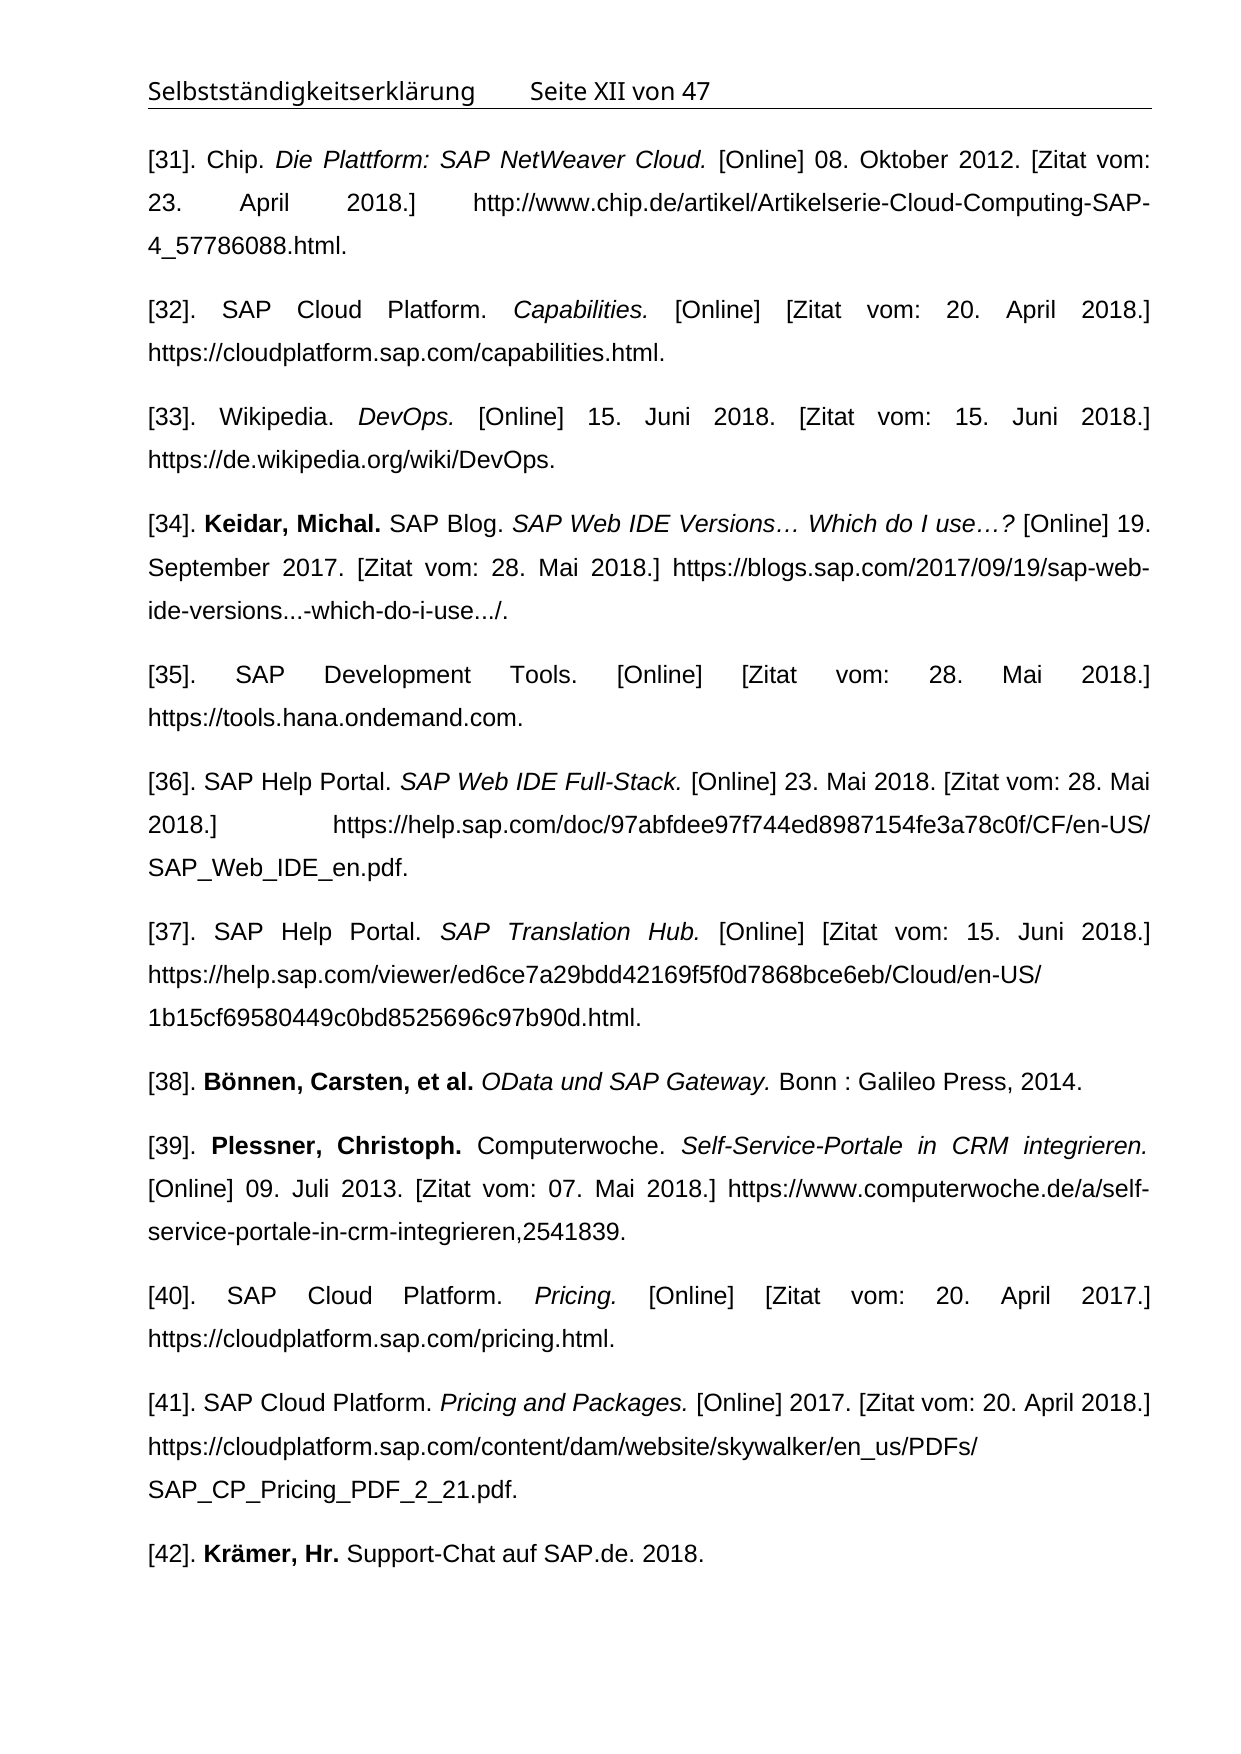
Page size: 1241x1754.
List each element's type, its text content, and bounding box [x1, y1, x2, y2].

text [33]. Wikipedia. DevOps. [Online] 15. Juni 2018. [Zitat vom: 15. Juni 2018.] https://de.wikipedia.org/wiki/DevOps. [148, 402, 1152, 474]
text [32]. SAP Cloud Platform. Capabilities. [Online] [Zitat vom: 20. April 2018.] https://cloudplatform.sap.com/capabilities.html. [148, 295, 1152, 367]
text [38]. Bönnen, Carsten, et al. OData und SAP Gateway. Bonn : Galileo Press, 2014. [148, 1067, 1152, 1096]
text [40]. SAP Cloud Platform. Pricing. [Online] [Zitat vom: 20. April 2017.] https://cloudplatform.sap.com/pricing.html. [148, 1281, 1152, 1353]
text [42]. Krämer, Hr. Support-Chat auf SAP.de. 2018. [148, 1539, 1152, 1567]
text [36]. SAP Help Portal. SAP Web IDE Full-Stack. [Online] 23. Mai 2018. [Zitat vom: 28. Mai 2018.] https://help.sap.com/doc/97abfdee97f744ed8987154fe3a78c0f/CF/en-US/SAP_Web_IDE_en.pdf. [148, 767, 1152, 882]
text [31]. Chip. Die Plattform: SAP NetWeaver Cloud. [Online] 08. Oktober 2012. [Zitat vom: 23. April 2018.] http://www.chip.de/artikel/Artikelserie-Cloud-Computing-SAP-4_57786088.html. [148, 145, 1152, 260]
text [41]. SAP Cloud Platform. Pricing and Packages. [Online] 2017. [Zitat vom: 20. April 2018.] https://cloudplatform.sap.com/content/dam/website/skywalker/en_us/PDFs/SAP_CP_Pricing_PDF_2_21.pdf. [148, 1388, 1152, 1503]
text [35]. SAP Development Tools. [Online] [Zitat vom: 28. Mai 2018.] https://tools.hana.ondemand.com. [148, 660, 1152, 732]
text [34]. Keidar, Michal. SAP Blog. SAP Web IDE Versions… Which do I use…? [Online] 19. September 2017. [Zitat vom: 28. Mai 2018.] https://blogs.sap.com/2017/09/19/sap-web-ide-versions...-which-do-i-use.../. [148, 509, 1152, 624]
text [39]. Plessner, Christoph. Computerwoche. Self-Service-Portale in CRM integrieren. [Online] 09. Juli 2013. [Zitat vom: 07. Mai 2018.] https://www.computerwoche.de/a/self-service-portale-in-crm-integrieren,2541839. [148, 1131, 1152, 1246]
text [37]. SAP Help Portal. SAP Translation Hub. [Online] [Zitat vom: 15. Juni 2018.] https://help.sap.com/viewer/ed6ce7a29bdd42169f5f0d7868bce6eb/Cloud/en-US/1b15cf69580449c0bd8525696c97b90d.html. [148, 917, 1152, 1032]
